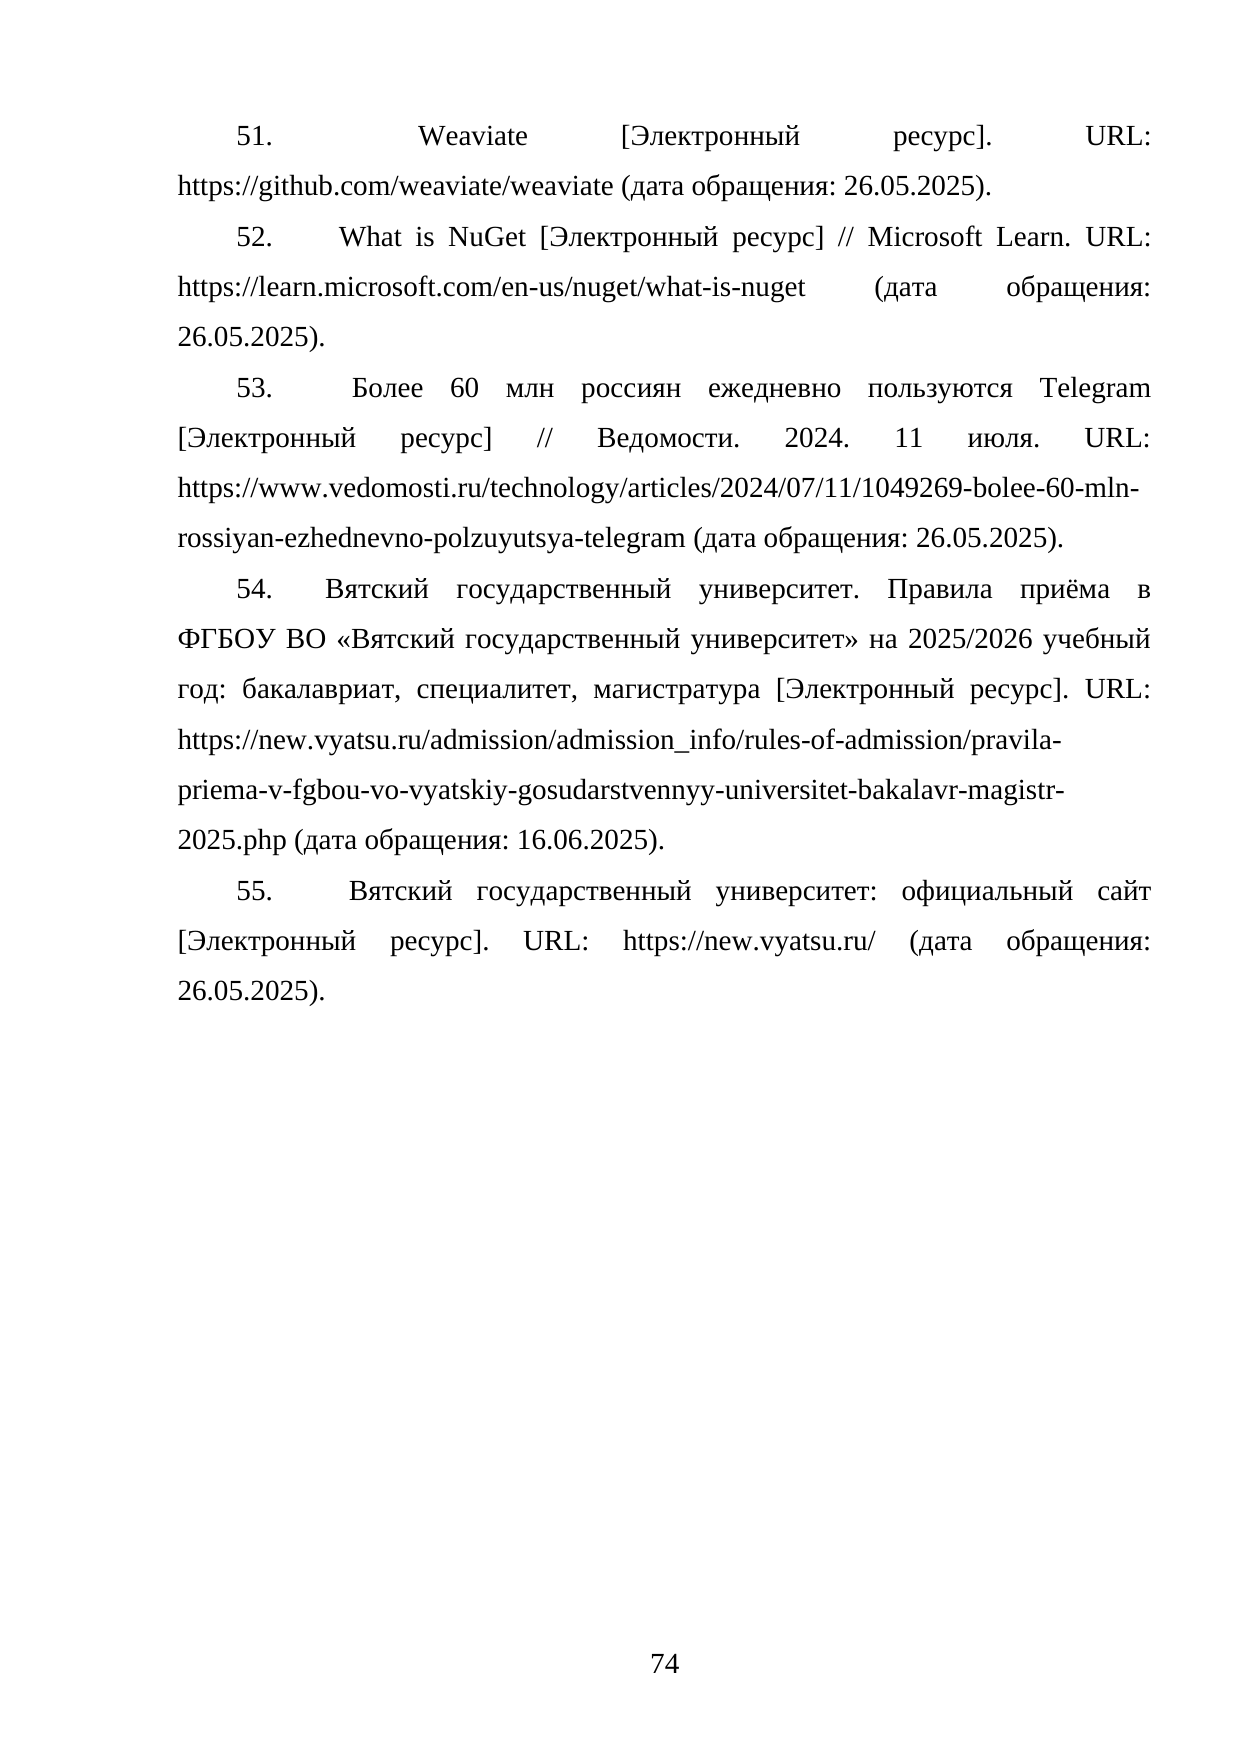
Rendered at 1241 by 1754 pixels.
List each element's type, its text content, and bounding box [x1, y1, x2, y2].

list Вятский государственный университет: официальный сайт [Электронный ресурс]. URL: https://new.vyatsu.ru/ (дата обращения: 26.05.2025). [177, 873, 1152, 1007]
list Weaviate [Электронный ресурс]. URL: https://github.com/weaviate/weaviate (дата обращения: 26.05.2025). [177, 118, 1152, 202]
list Вятский государственный университет. Правила приёма в ФГБОУ ВО «Вятский государственный университет» на 2025/2026 учебный год: бакалавриат, специалитет, магистратура [Электронный ресурс]. URL: https://new.vyatsu.ru/admission/admission_info/rules-of-admission/pravila-priema-v-fgbou-vo-vyatskiy-gosudarstvennyy-universitet-bakalavr-magistr-2025.php (дата обращения: 16.06.2025). [177, 571, 1152, 856]
list Более 60 млн россиян ежедневно пользуются Telegram [Электронный ресурс] // Ведомости. 2024. 11 июля. URL: https://www.vedomosti.ru/technology/articles/2024/07/11/1049269-bolee-60-mln-rossiyan-ezhednevno-polzuyutsya-telegram (дата обращения: 26.05.2025). [177, 370, 1152, 554]
list What is NuGet [Электронный ресурс] // Microsoft Learn. URL: https://learn.microsoft.com/en-us/nuget/what-is-nuget (дата обращения: 26.05.2025). [177, 219, 1152, 353]
